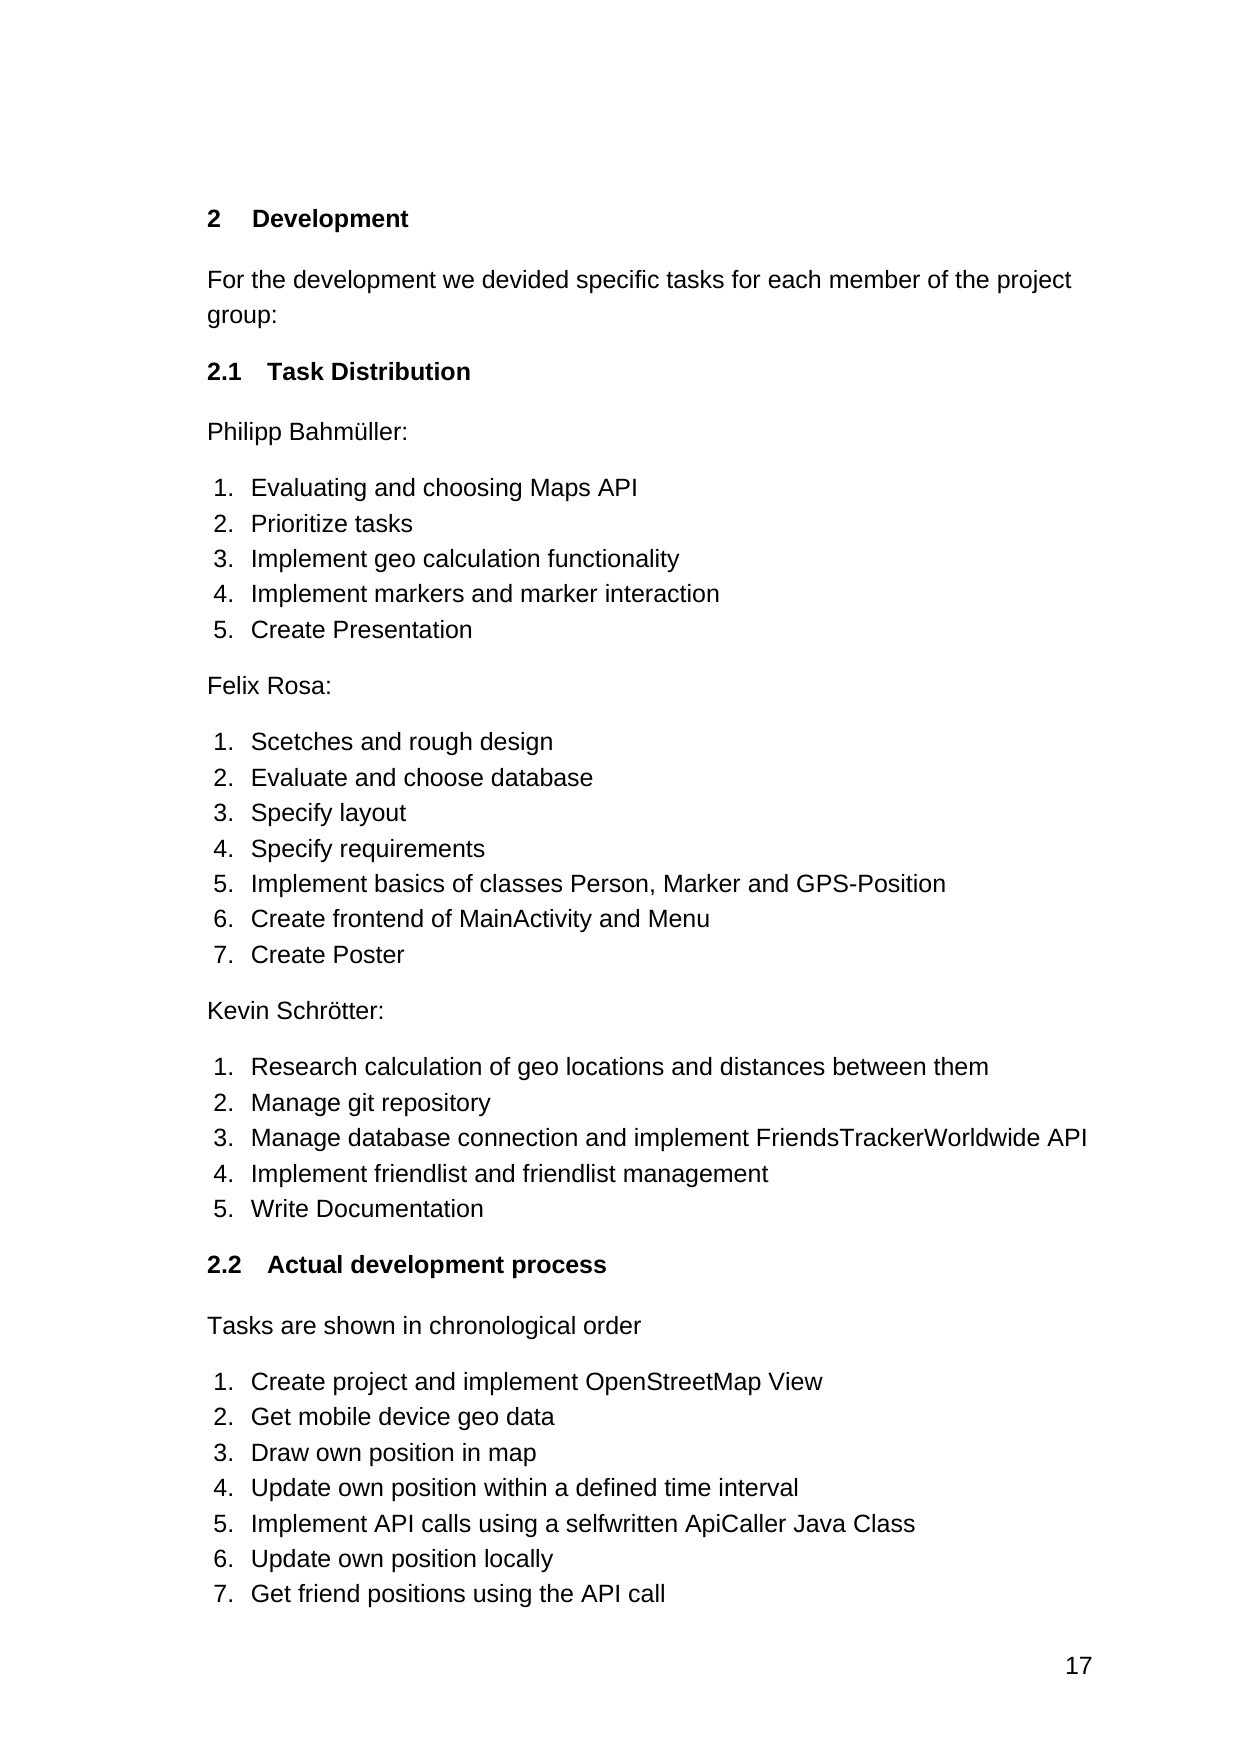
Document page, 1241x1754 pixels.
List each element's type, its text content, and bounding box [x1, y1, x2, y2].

list Scetches and rough design [213, 721, 1092, 756]
list Implement basics of classes Person, Marker and GPS-Position [213, 862, 1092, 898]
list Update own position within a defined time interval [213, 1466, 1092, 1502]
list Update own position locally [213, 1537, 1092, 1573]
subtitle Task Distribution [207, 350, 1092, 385]
list Create frontend of MainActivity and Menu [213, 898, 1092, 933]
text Philipp Bahmüller: [207, 410, 1092, 446]
text Kevin Schrötter: [207, 989, 1092, 1025]
text Tasks are shown in chronological order [207, 1304, 1092, 1339]
list Get mobile device geo data [213, 1396, 1092, 1431]
text Felix Rosa: [207, 664, 1092, 700]
list Create Poster [213, 933, 1092, 968]
list Evaluating and choosing Maps API [213, 466, 1092, 502]
list Implement geo calculation functionality [213, 537, 1092, 573]
text For the development we devided specific tasks for each member of the project group: [207, 258, 1092, 329]
list Create project and implement OpenStreetMap View [213, 1360, 1092, 1396]
list Manage git repository [213, 1081, 1092, 1116]
list Manage database connection and implement FriendsTrackerWorldwide API [213, 1116, 1092, 1152]
list Draw own position in map [213, 1431, 1092, 1466]
list Implement friendlist and friendlist management [213, 1152, 1092, 1187]
subtitle Development [207, 198, 1092, 233]
list Implement API calls using a selfwritten ApiCaller Java Class [213, 1502, 1092, 1537]
list Prioritize tasks [213, 502, 1092, 537]
list Specify layout [213, 791, 1092, 827]
subtitle Actual development process [207, 1243, 1092, 1279]
list Specify requirements [213, 827, 1092, 862]
list Evaluate and choose database [213, 756, 1092, 791]
list Get friend positions using the API call [213, 1573, 1092, 1608]
list Write Documentation [213, 1187, 1092, 1223]
list Implement markers and marker interaction [213, 573, 1092, 608]
list Research calculation of geo locations and distances between them [213, 1046, 1092, 1081]
list Create Presentation [213, 608, 1092, 643]
